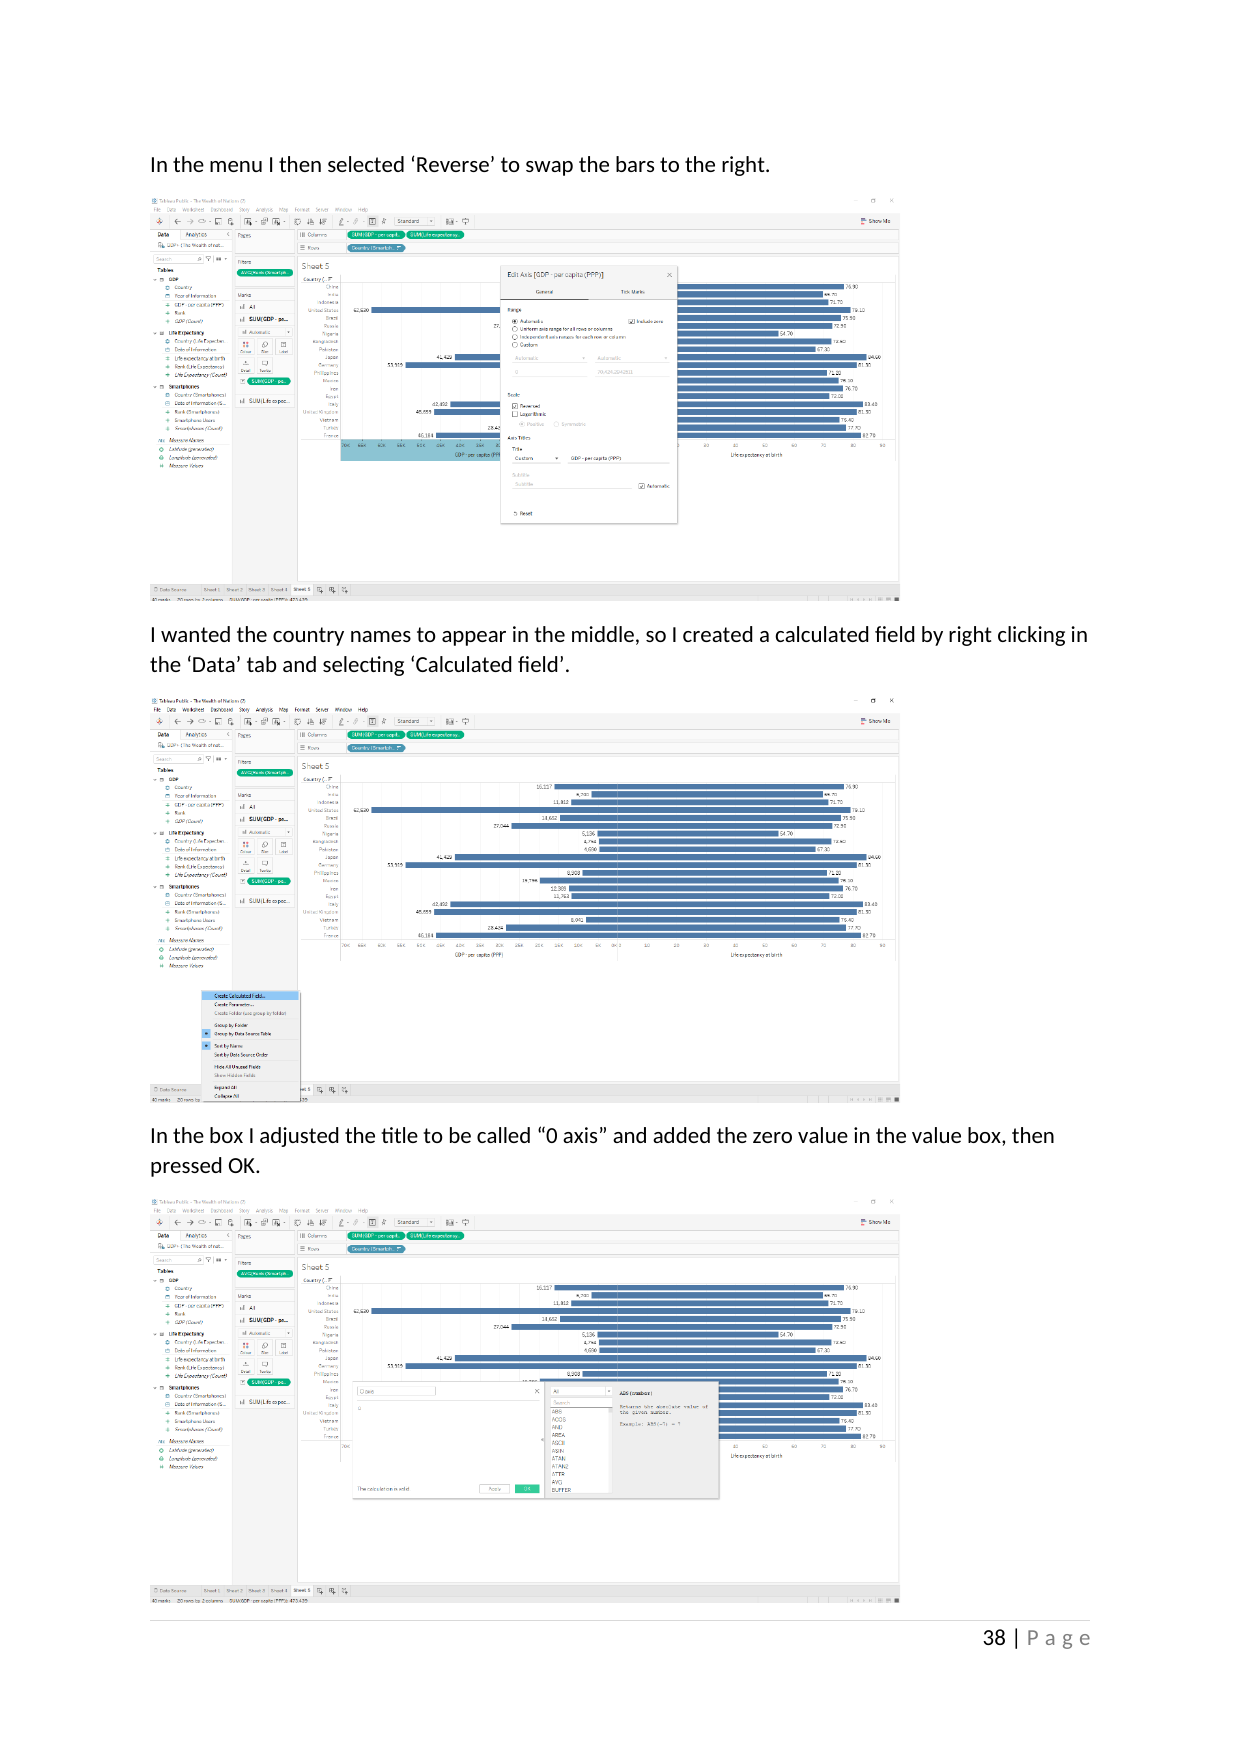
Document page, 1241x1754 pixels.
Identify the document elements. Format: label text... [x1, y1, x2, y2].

text In the box I adjusted the title to be called “0 axis” and added the zero value in the value box, then pressed OK. [150, 1121, 1090, 1179]
picture [150, 696, 901, 1103]
text I wanted the country names to appear in the middle, so I created a calculated field by right clicking in the ‘Data’ tab and selecting ‘Calculated field’. [150, 620, 1090, 678]
picture [150, 1198, 901, 1603]
picture [150, 196, 901, 601]
text In the menu I then selected ‘Reverse’ to swap the bars to the right. [150, 150, 1090, 178]
